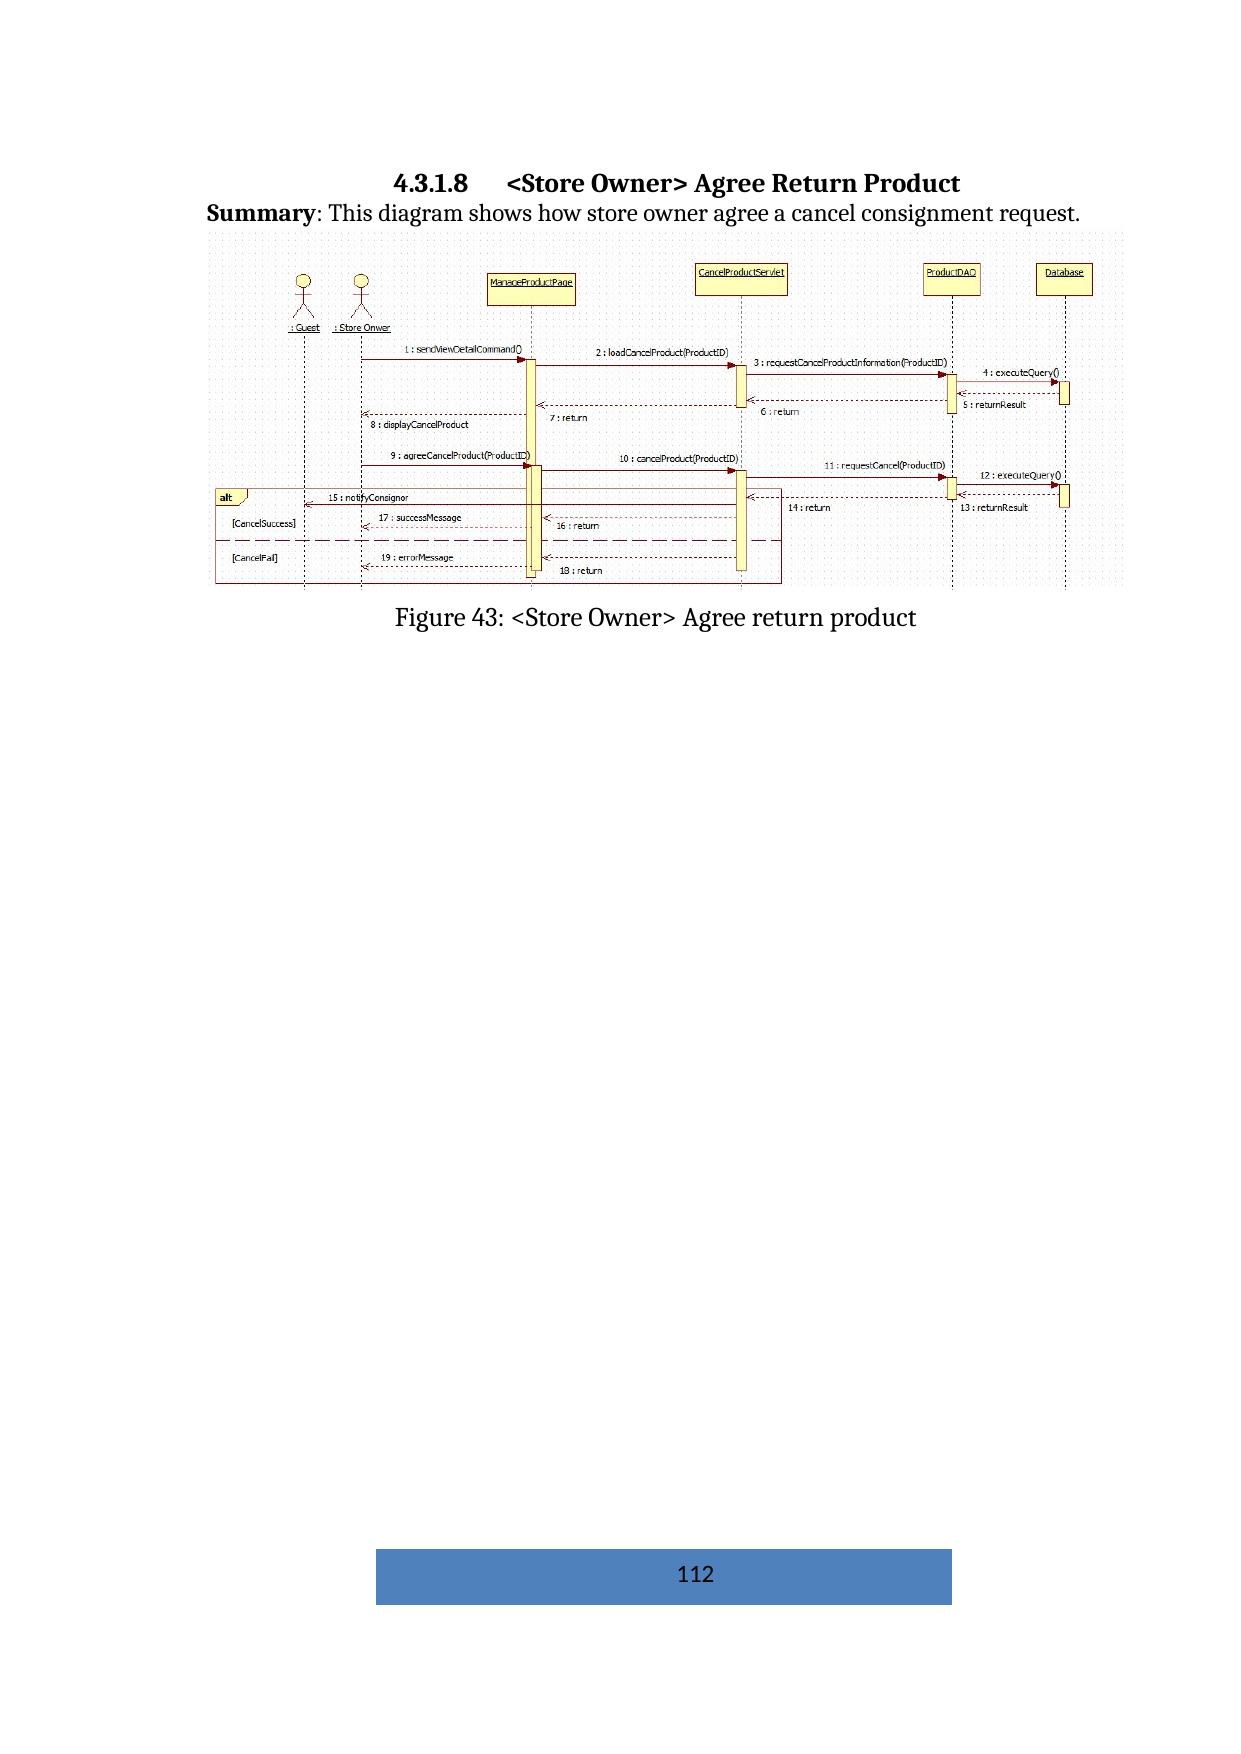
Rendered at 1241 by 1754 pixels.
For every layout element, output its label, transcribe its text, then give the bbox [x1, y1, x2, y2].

text Summary: This diagram shows how store owner agree a cancel consignment request. [207, 199, 1122, 227]
subtitle <Store Owner> Agree Return Product [393, 168, 1122, 199]
picture [207, 227, 1124, 590]
